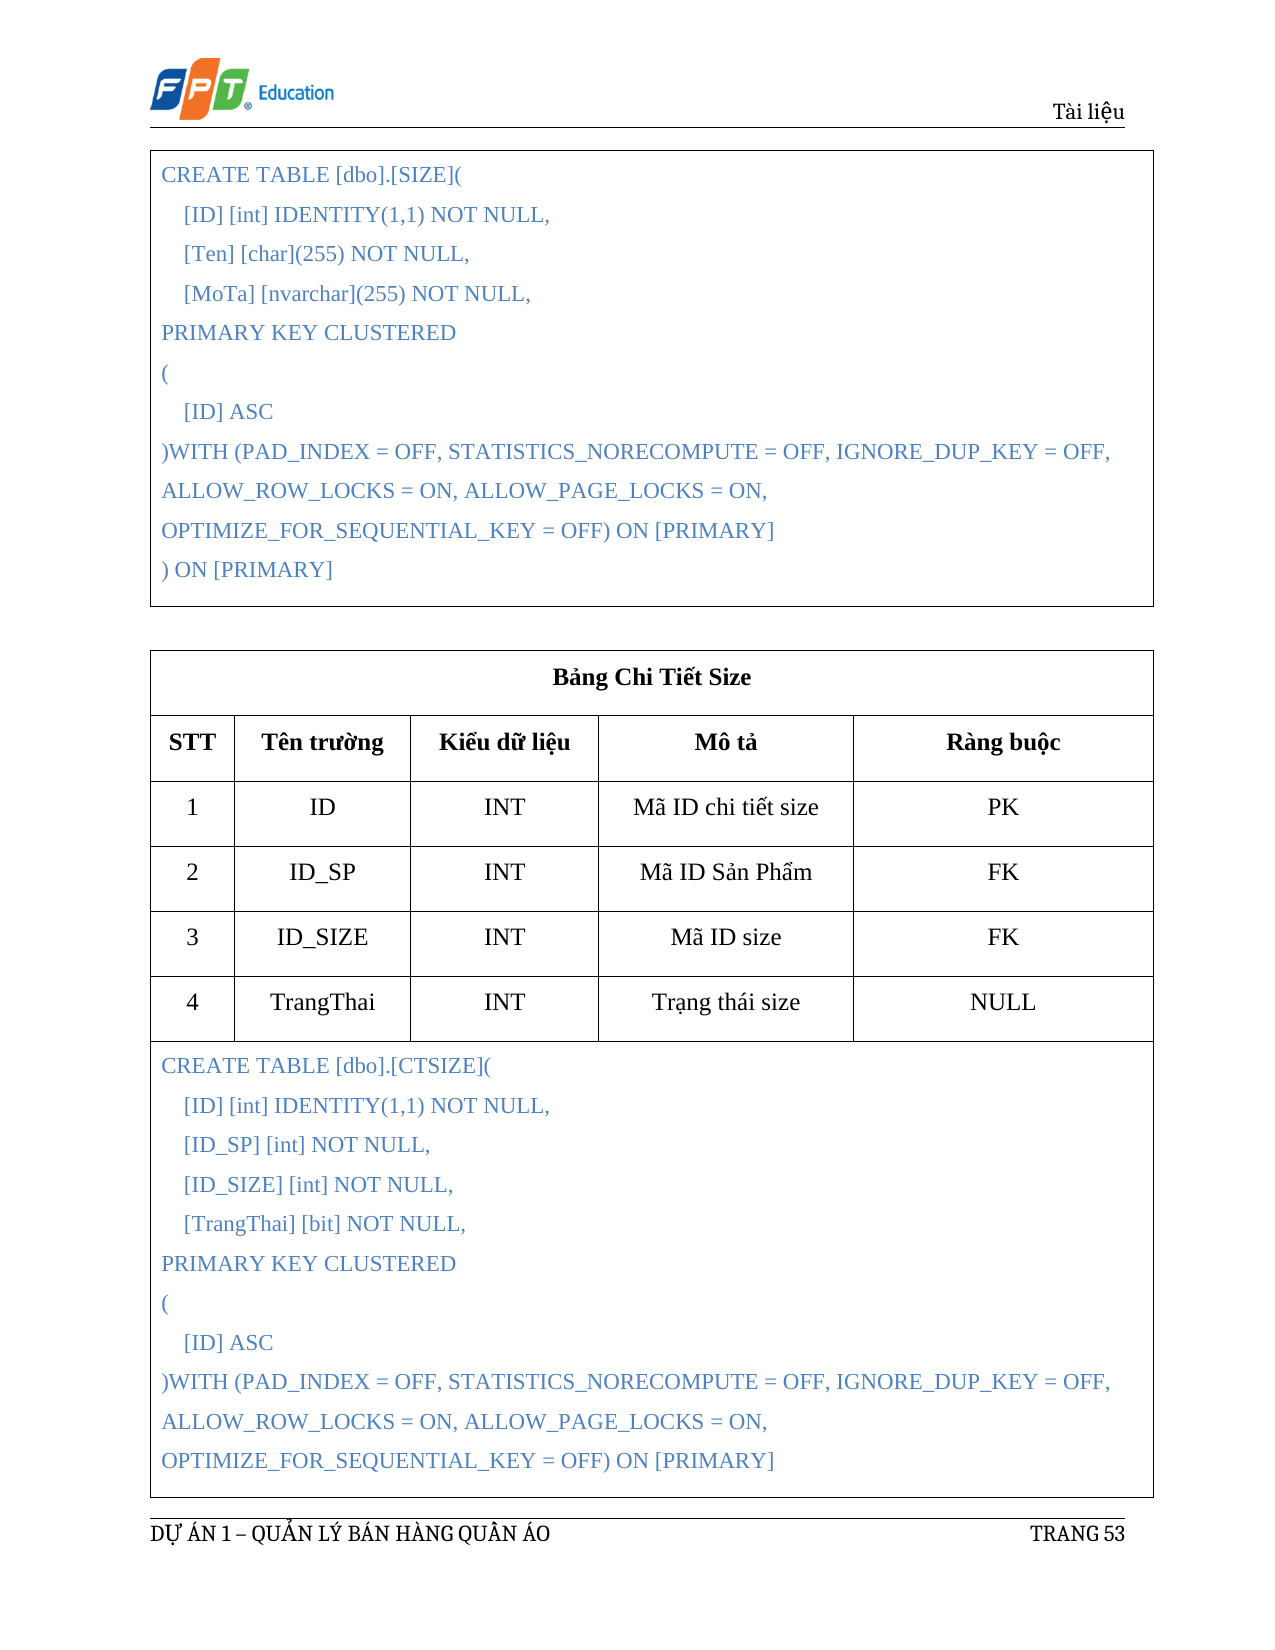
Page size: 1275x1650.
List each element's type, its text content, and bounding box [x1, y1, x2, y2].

table_cell 1 [151, 782, 234, 846]
table_cell Kiểu dữ liệu [411, 716, 598, 781]
table_cell ID_SIZE [235, 912, 410, 976]
table_header Bảng Chi Tiết Size [151, 651, 1153, 715]
table_cell TrangThai [235, 977, 410, 1041]
table_cell Mã ID size [599, 912, 853, 976]
table_cell ID [235, 782, 410, 846]
table_cell INT [411, 977, 598, 1041]
table_cell FK [854, 912, 1153, 976]
table_cell PK [854, 782, 1153, 846]
table_cell INT [411, 847, 598, 911]
table_cell INT [411, 782, 598, 846]
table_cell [151, 1042, 1153, 1497]
table_cell CREATE TABLE [dbo].[SIZE]( [ID] [int] IDENTITY(1,1) NOT NULL, [Ten] [char](255) NOT NULL, [MoTa] [nvarchar](255) NOT NULL, PRIMARY KEY CLUSTERED ( [ID] ASC )WITH (PAD_INDEX = OFF, STATISTICS_NORECOMPUTE = OFF, IGNORE_DUP_KEY = OFF, ALLOW_ROW_LOCKS = ON, ALLOW_PAGE_LOCKS = ON, OPTIMIZE_FOR_SEQUENTIAL_KEY = OFF) ON [PRIMARY] ) ON [PRIMARY] [151, 151, 1153, 606]
table_cell 2 [151, 847, 234, 911]
table_cell Trạng thái size [599, 977, 853, 1041]
table_cell Ràng buộc [854, 716, 1153, 781]
table_cell NULL [854, 977, 1153, 1041]
table_cell INT [411, 912, 598, 976]
table_cell Tên trường [235, 716, 410, 781]
table_cell 4 [151, 977, 234, 1041]
picture [150, 58, 336, 120]
table_cell STT [151, 716, 234, 781]
table_cell Mô tả [599, 716, 853, 781]
table_cell Mã ID chi tiết size [599, 782, 853, 846]
table_cell 3 [151, 912, 234, 976]
table_cell FK [854, 847, 1153, 911]
table_cell Mã ID Sản Phẩm [599, 847, 853, 911]
table_cell ID_SP [235, 847, 410, 911]
